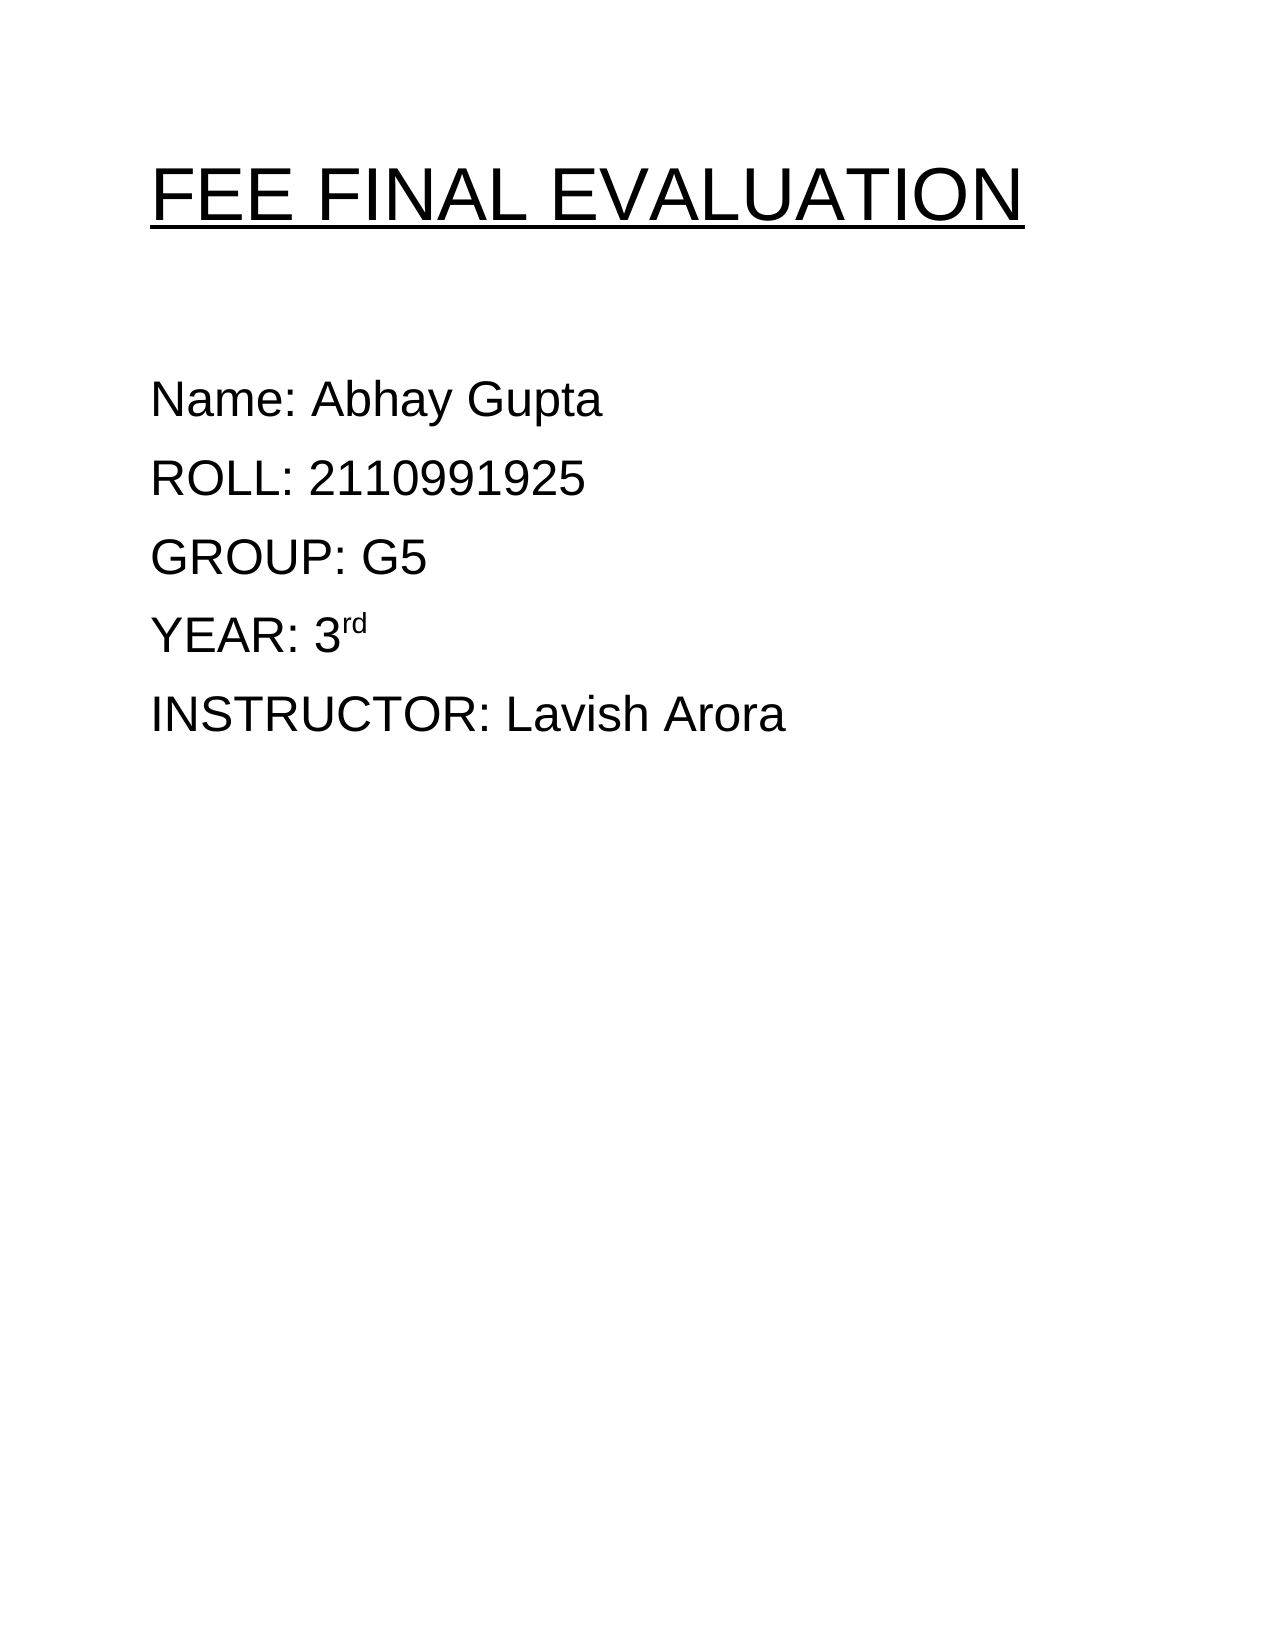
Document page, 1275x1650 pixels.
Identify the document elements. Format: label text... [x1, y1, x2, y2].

text Name: Abhay Gupta [150, 369, 1125, 427]
text FEE FINAL EVALUATION [150, 150, 1125, 236]
text GROUP: G5 [150, 527, 1125, 584]
text ROLL: 2110991925 [150, 448, 1125, 506]
text YEAR: 3rd [150, 606, 1125, 663]
text INSTRUCTOR: Lavish Arora [150, 684, 1125, 742]
